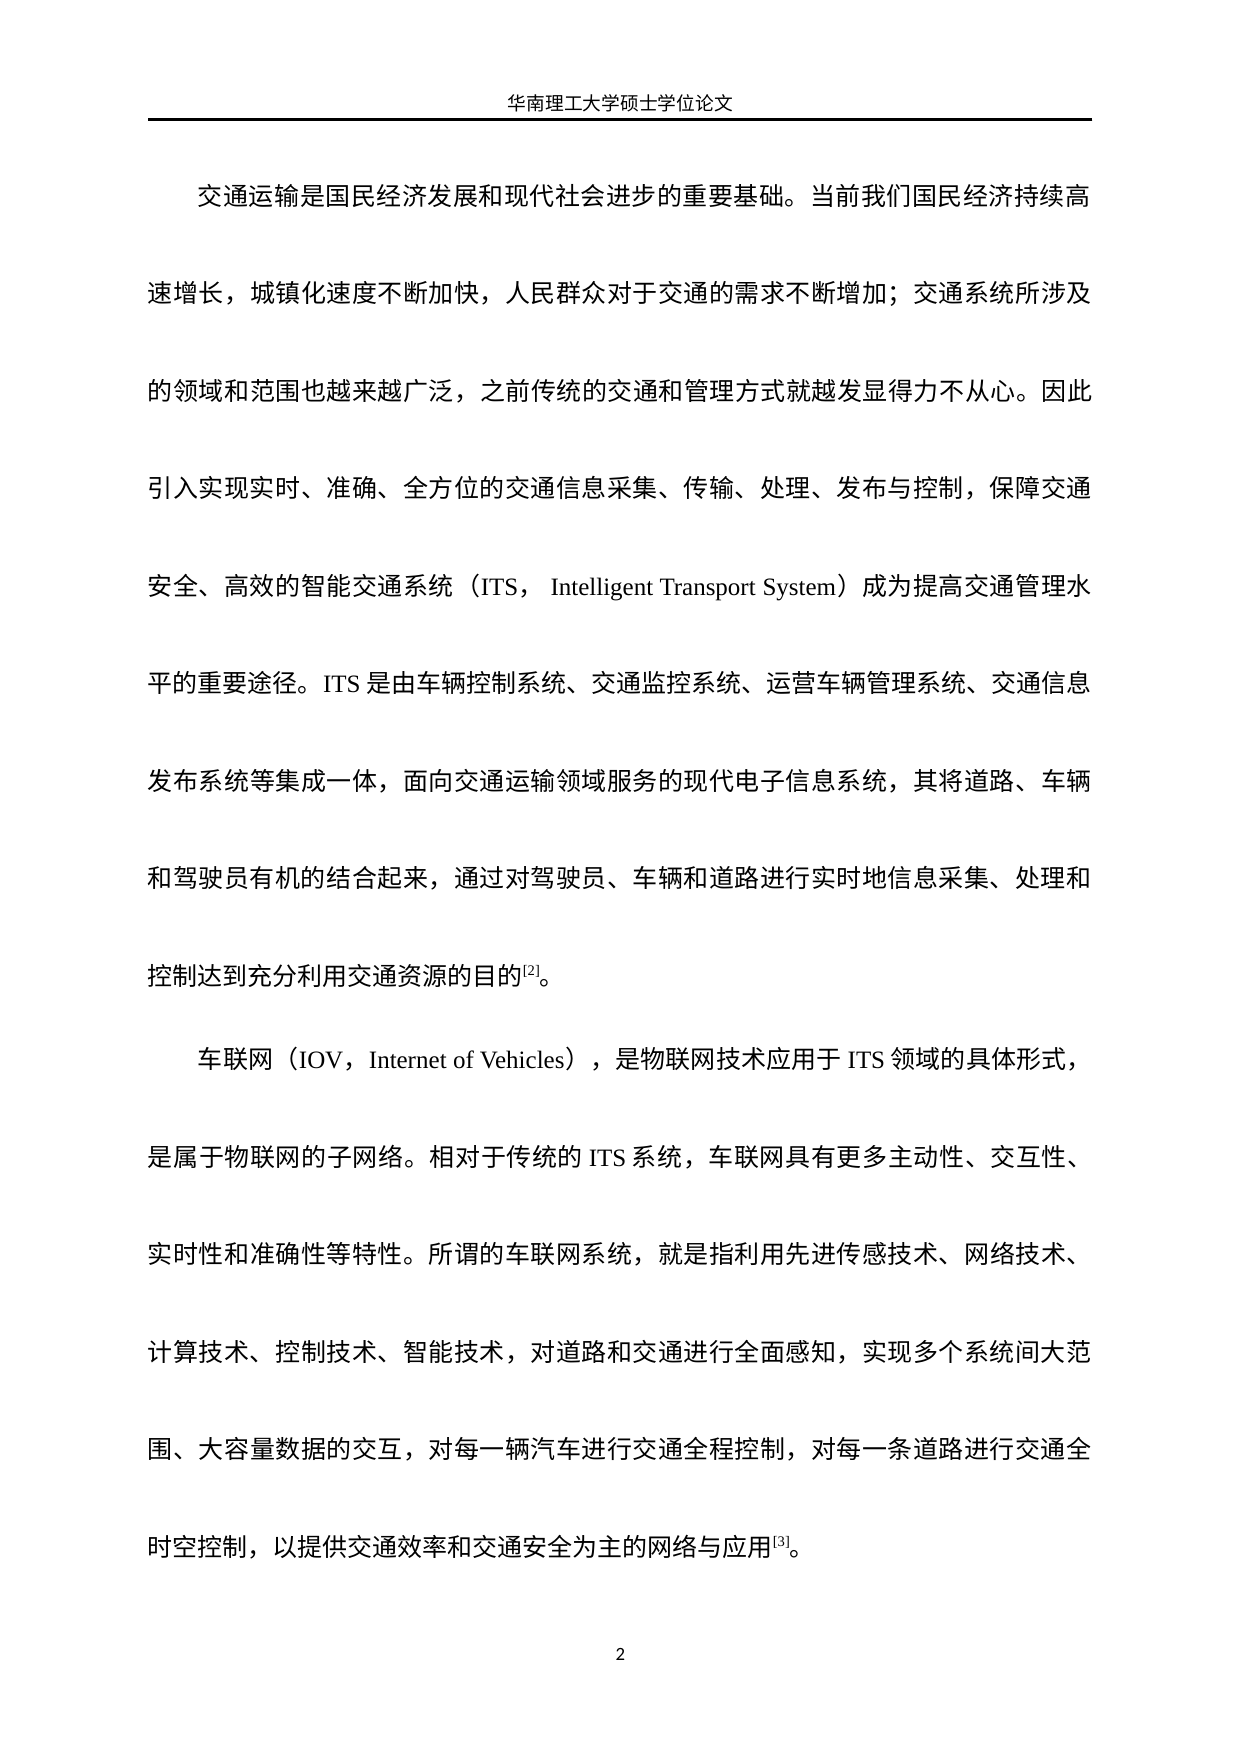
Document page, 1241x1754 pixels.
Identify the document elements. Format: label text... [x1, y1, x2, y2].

text 交通运输是国民经济发展和现代社会进步的重要基础。当前我们国民经济持续高速增长，城镇化速度不断加快，人民群众对于交通的需求不断增加；交通系统所涉及的领域和范围也越来越广泛，之前传统的交通和管理方式就越发显得力不从心。因此引入实现实时、准确、全方位的交通信息采集、传输、处理、发布与控制，保障交通安全、高效的智能交通系统（ITS， Intelligent Transport System）成为提高交通管理水平的重要途径。ITS 是由车辆控制系统、交通监控系统、运营车辆管理系统、交通信息发布系统等集成一体，面向交通运输领域服务的现代电子信息系统，其将道路、车辆和驾驶员有机的结合起来，通过对驾驶员、车辆和道路进行实时地信息采集、处理和控制达到充分利用交通资源的目的[2]。 [148, 162, 1092, 1007]
text 车联网（IOV，Internet of Vehicles），是物联网技术应用于ITS领域的具体形式，是属于物联网的子网络。相对于传统的ITS系统，车联网具有更多主动性、交互性、实时性和准确性等特性。所谓的车联网系统，就是指利用先进传感技术、网络技术、计算技术、控制技术、智能技术，对道路和交通进行全面感知，实现多个系统间大范围、大容量数据的交互，对每一辆汽车进行交通全程控制，对每一条道路进行交通全时空控制，以提供交通效率和交通安全为主的网络与应用[3]。 [148, 1025, 1092, 1578]
